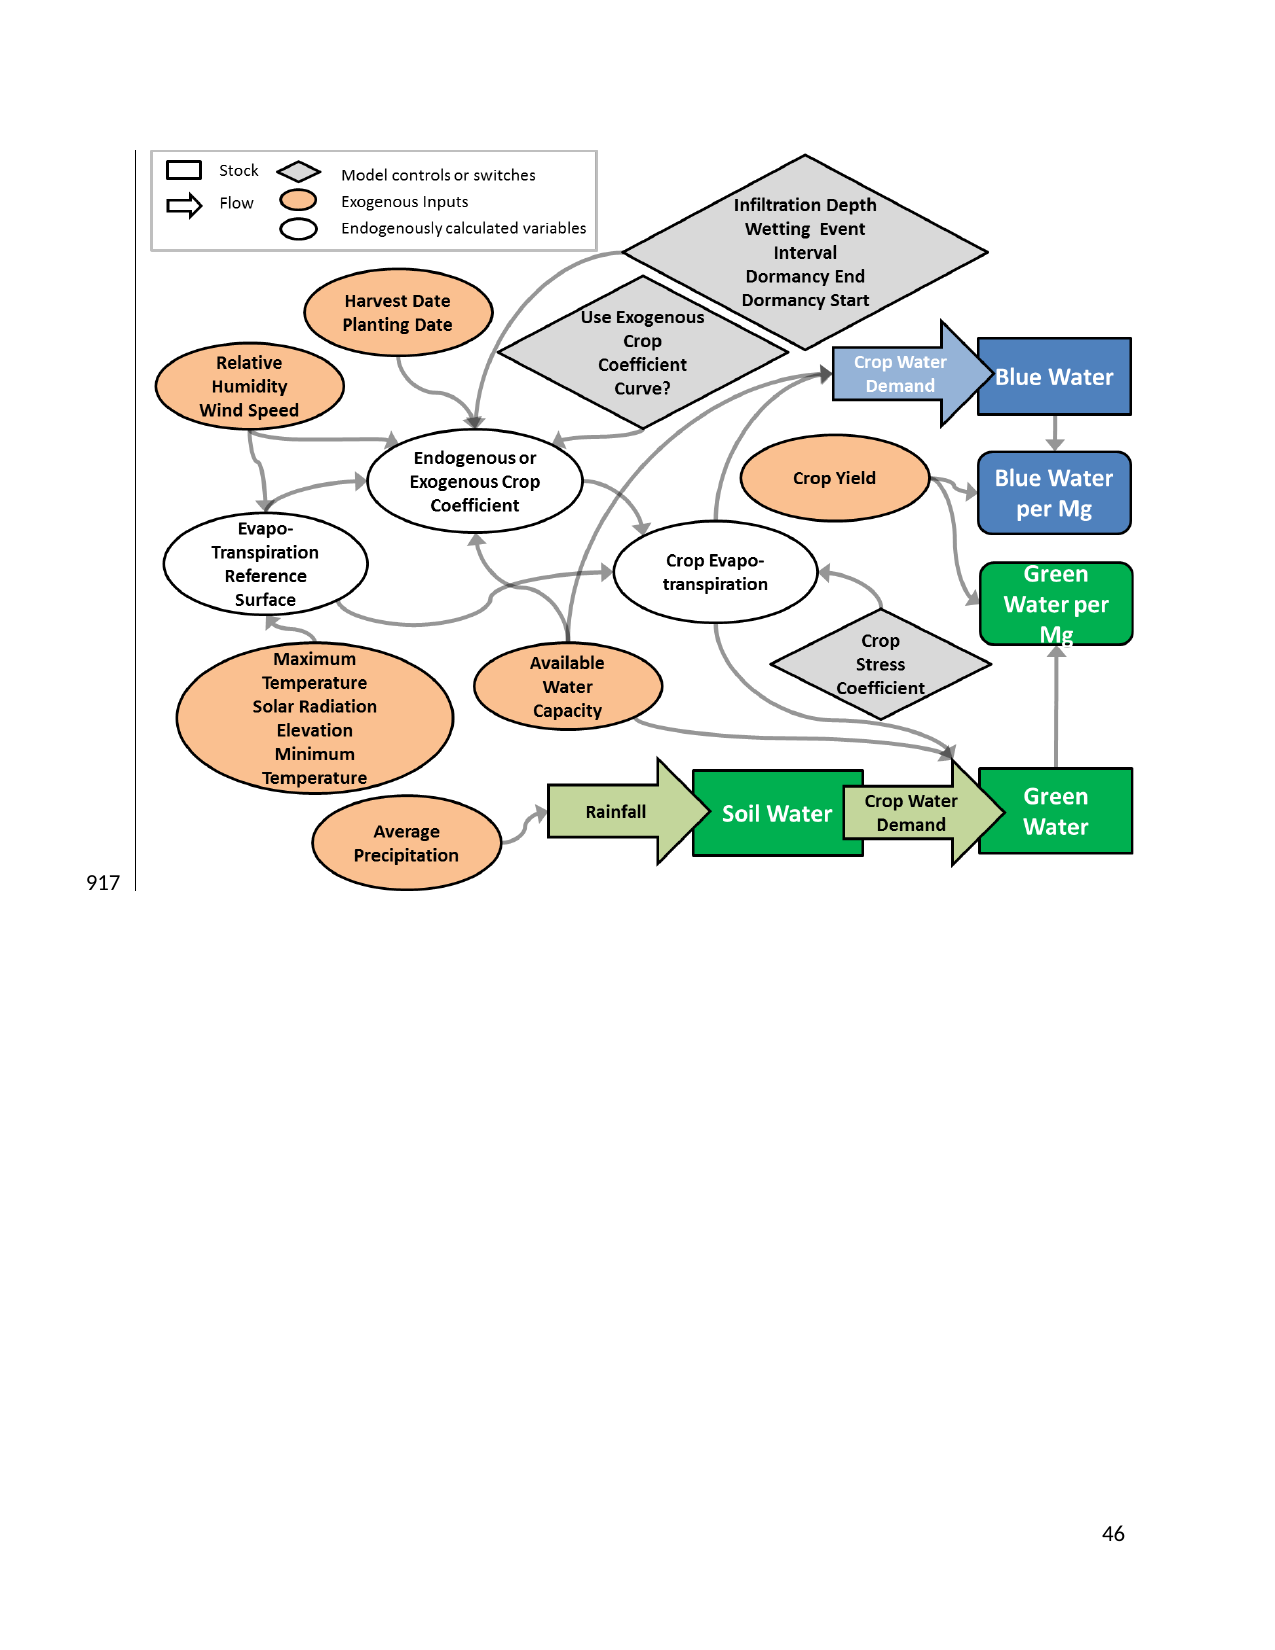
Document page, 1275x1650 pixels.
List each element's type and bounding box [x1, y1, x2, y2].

picture [150, 150, 1134, 891]
